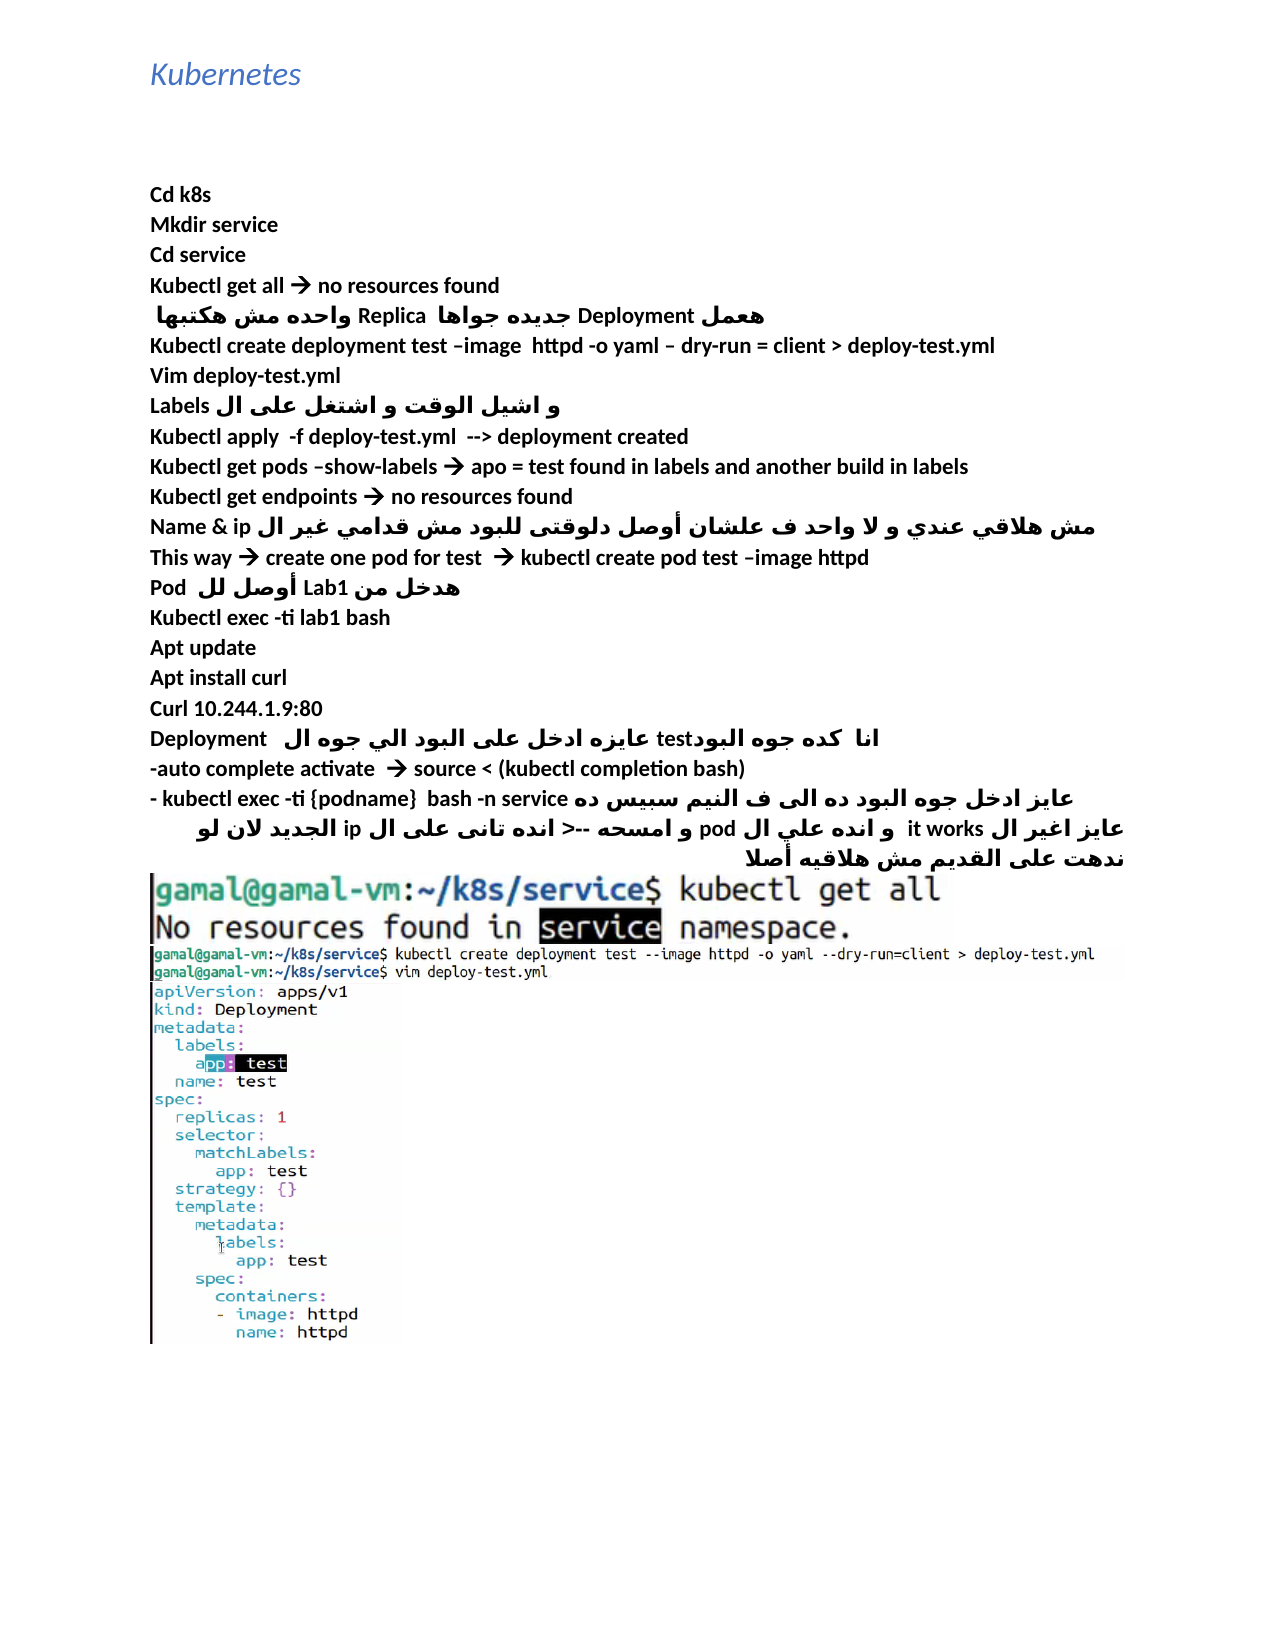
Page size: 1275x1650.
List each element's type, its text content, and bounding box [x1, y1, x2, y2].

list Apt update [150, 633, 1125, 661]
list Kubectl apply -f deploy-test.yml --> deployment created [150, 422, 1125, 450]
picture [150, 946, 1125, 981]
list Kubectl exec -ti lab1 bash [150, 603, 1125, 631]
list عايز اغير ال it works و انده علي ال pod و امسحه --< انده تانى على ال ip الجديد لان لو ندهت على القديم مش هلاقيه أصلا [150, 814, 1125, 871]
list Labels و اشيل الوقت و اشتغل على ال [150, 392, 1125, 420]
list Cd k8s [150, 180, 1125, 208]
list Mkdir service [150, 210, 1125, 238]
list Kubectl get pods –show-labels apo = test found in labels and another build in labels [150, 452, 1125, 480]
picture [150, 873, 954, 944]
list Kubectl get all no resources found [150, 271, 1125, 299]
list Kubectl create deployment test –image httpd -o yaml – dry-run = client > deploy-test.yml [150, 331, 1125, 359]
list Cd service [150, 241, 1125, 269]
list Apt install curl [150, 663, 1125, 692]
list This way create one pod for test kubectl create pod test –image httpd [150, 543, 1125, 571]
picture [150, 982, 401, 1344]
list - kubectl exec -ti {podname} bash -n service عايز ادخل جوه البود ده الى ف النيم سبيس ده [150, 784, 1125, 812]
list Curl 10.244.1.9:80 [150, 694, 1125, 722]
list Pod أوصل لل Lab1 هدخل من [150, 573, 1125, 601]
list Kubectl get endpoints no resources found [150, 482, 1125, 510]
list واحده مش هكتبها Replica جديده جواها Deployment هعمل [150, 301, 1125, 329]
list Deployment عايزه ادخل على البود الي جوه ال testانا كده جوه البود [150, 724, 1125, 752]
list -auto complete activate source < (kubectl completion bash) [150, 754, 1125, 782]
list Vim deploy-test.yml [150, 361, 1125, 389]
list Name & ip مش هلاقي عندي و لا واحد ف علشان أوصل دلوقتى للبود مش قدامي غير ال [150, 512, 1125, 541]
